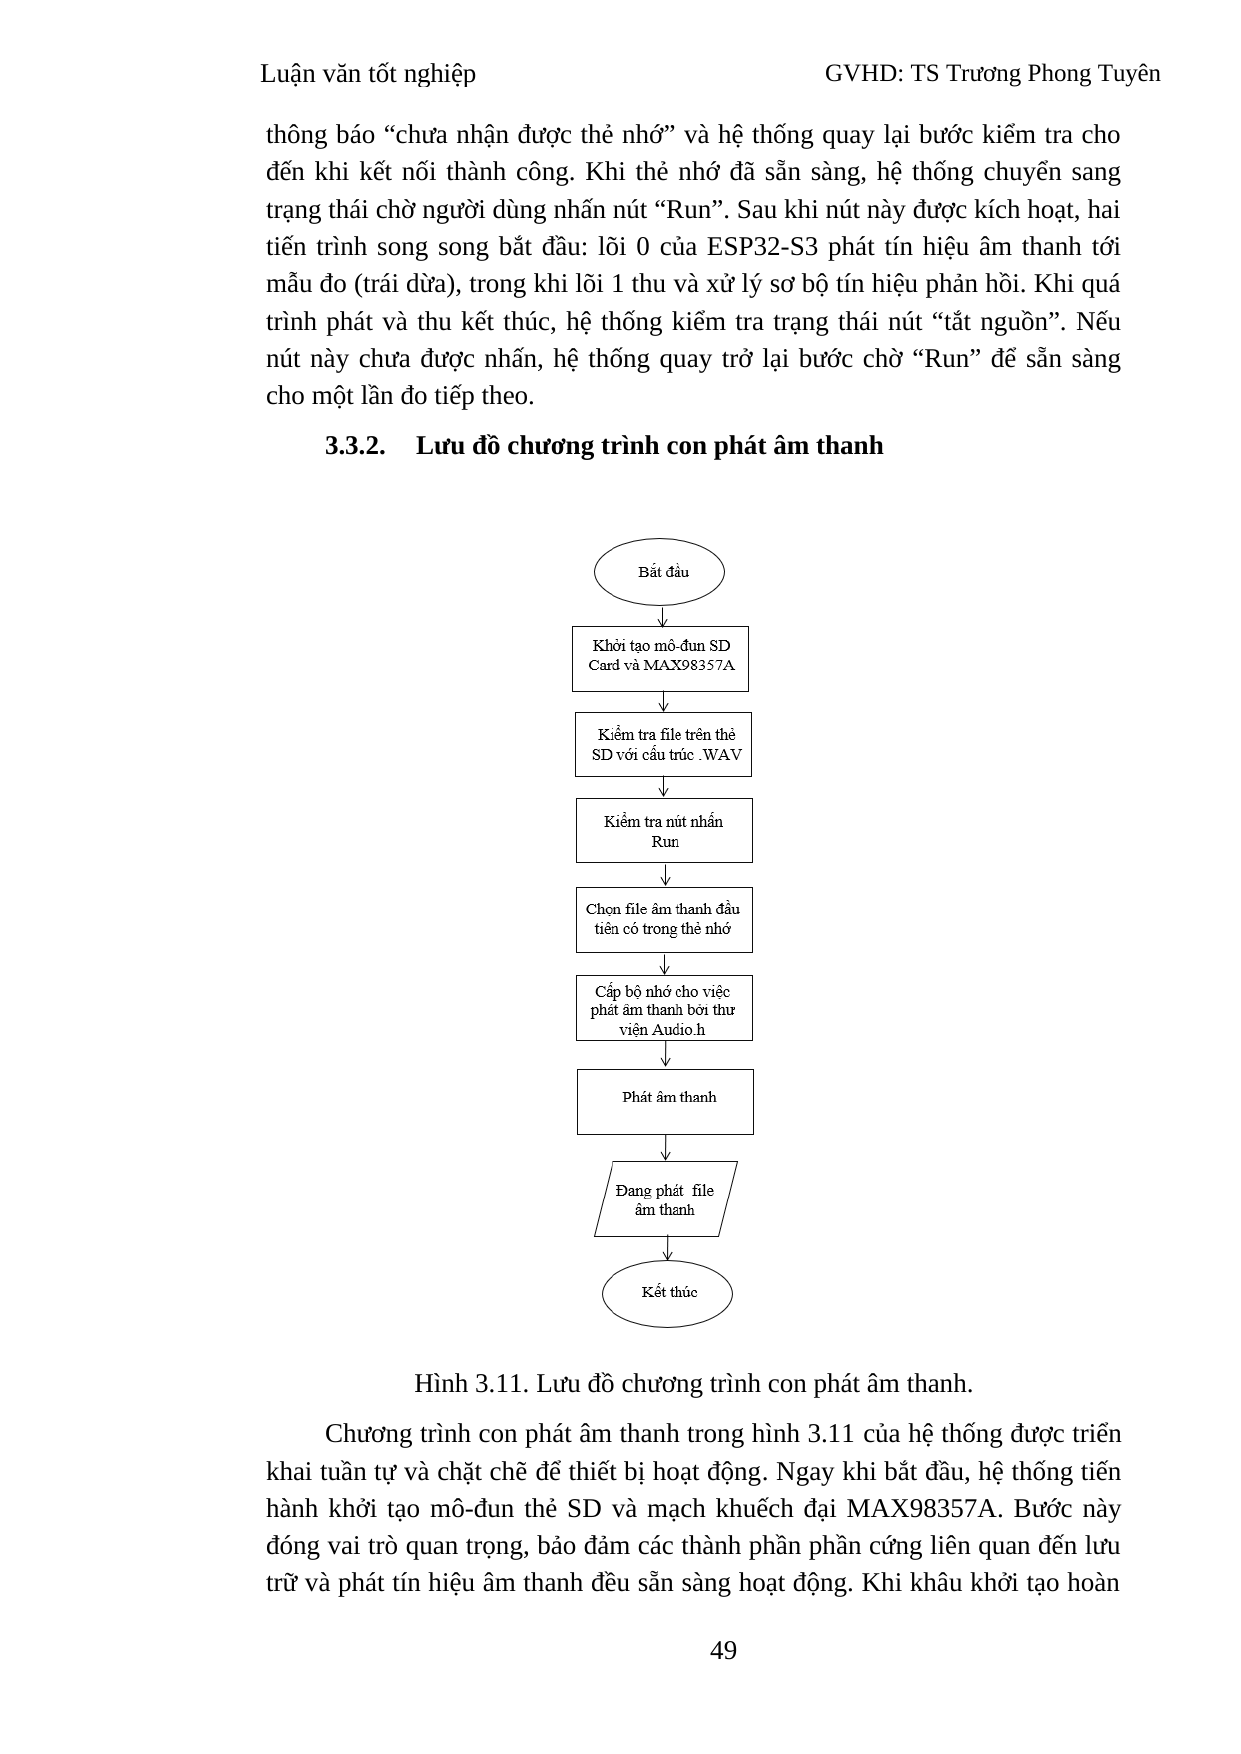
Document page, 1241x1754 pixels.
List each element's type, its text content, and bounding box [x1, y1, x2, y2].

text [266, 1417, 1122, 1598]
picture [548, 522, 807, 1343]
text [266, 118, 1122, 410]
subtitle Lưu đồ chương trình con phát âm thanh [310, 429, 1122, 460]
